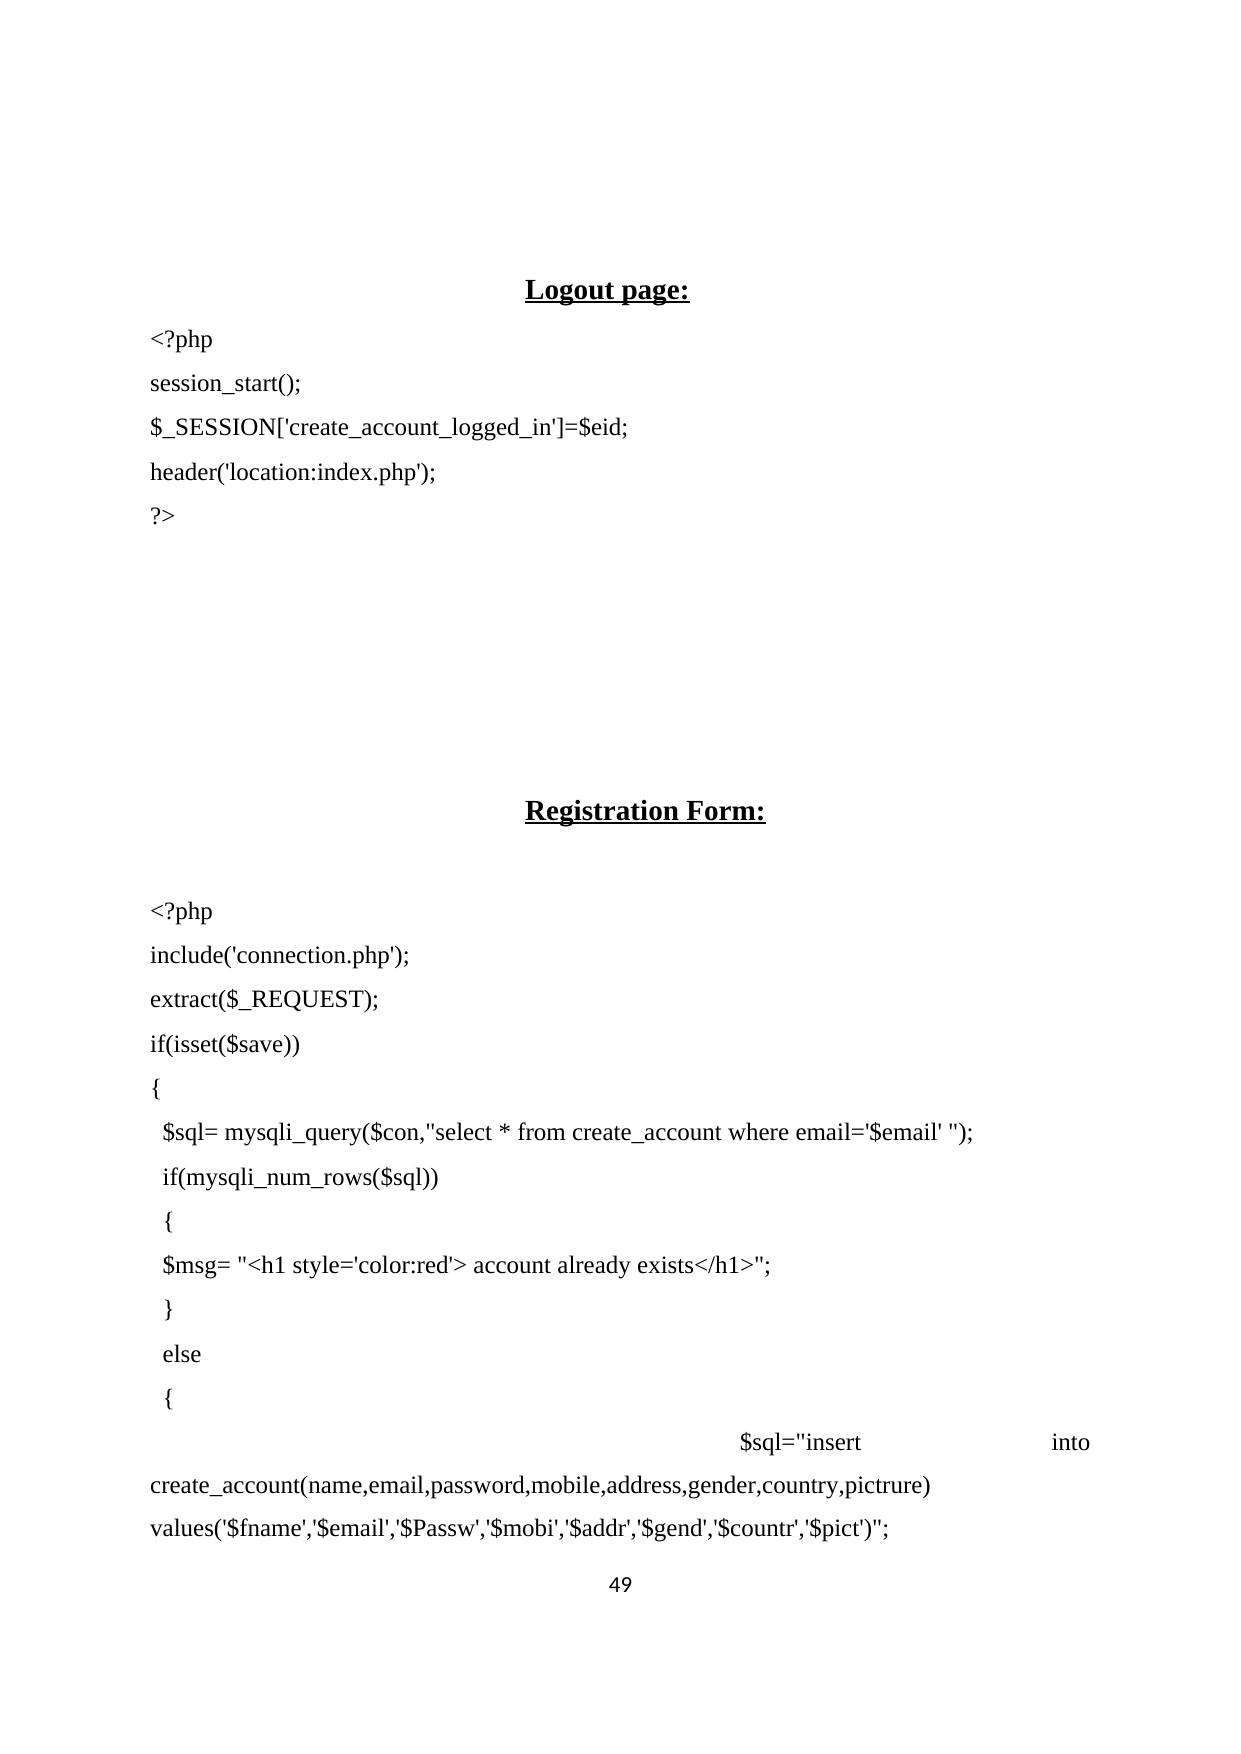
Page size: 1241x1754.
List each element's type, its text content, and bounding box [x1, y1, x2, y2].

text Logout page: [150, 272, 1090, 306]
text Registration Form: [150, 793, 1090, 827]
text session_start(); [150, 368, 1090, 397]
text <?php [150, 324, 1090, 353]
text <?php [150, 896, 1090, 925]
text $_SESSION['create_account_logged_in']=$eid; [150, 412, 1090, 441]
text { [150, 1206, 1090, 1234]
text { [150, 1073, 1090, 1102]
text else [150, 1339, 1090, 1367]
text include('connection.php'); [150, 940, 1090, 969]
text if(mysqli_num_rows($sql)) [150, 1162, 1090, 1190]
text $sql= mysqli_query($con,"select * from create_account where email='$email' "); [150, 1117, 1090, 1146]
text ?> [150, 501, 1090, 530]
text extract($_REQUEST); [150, 984, 1090, 1013]
text header('location:index.php'); [150, 457, 1090, 486]
text $sql="insert into create_account(name,email,password,mobile,address,gender,country,pictrure) values('$fname','$email','$Passw','$mobi','$addr','$gend','$countr','$pict')"; [150, 1427, 1090, 1542]
text } [150, 1294, 1090, 1323]
text $msg= "<h1 style='color:red'> account already exists</h1>"; [150, 1250, 1090, 1279]
text { [150, 1383, 1090, 1412]
text if(isset($save)) [150, 1029, 1090, 1057]
